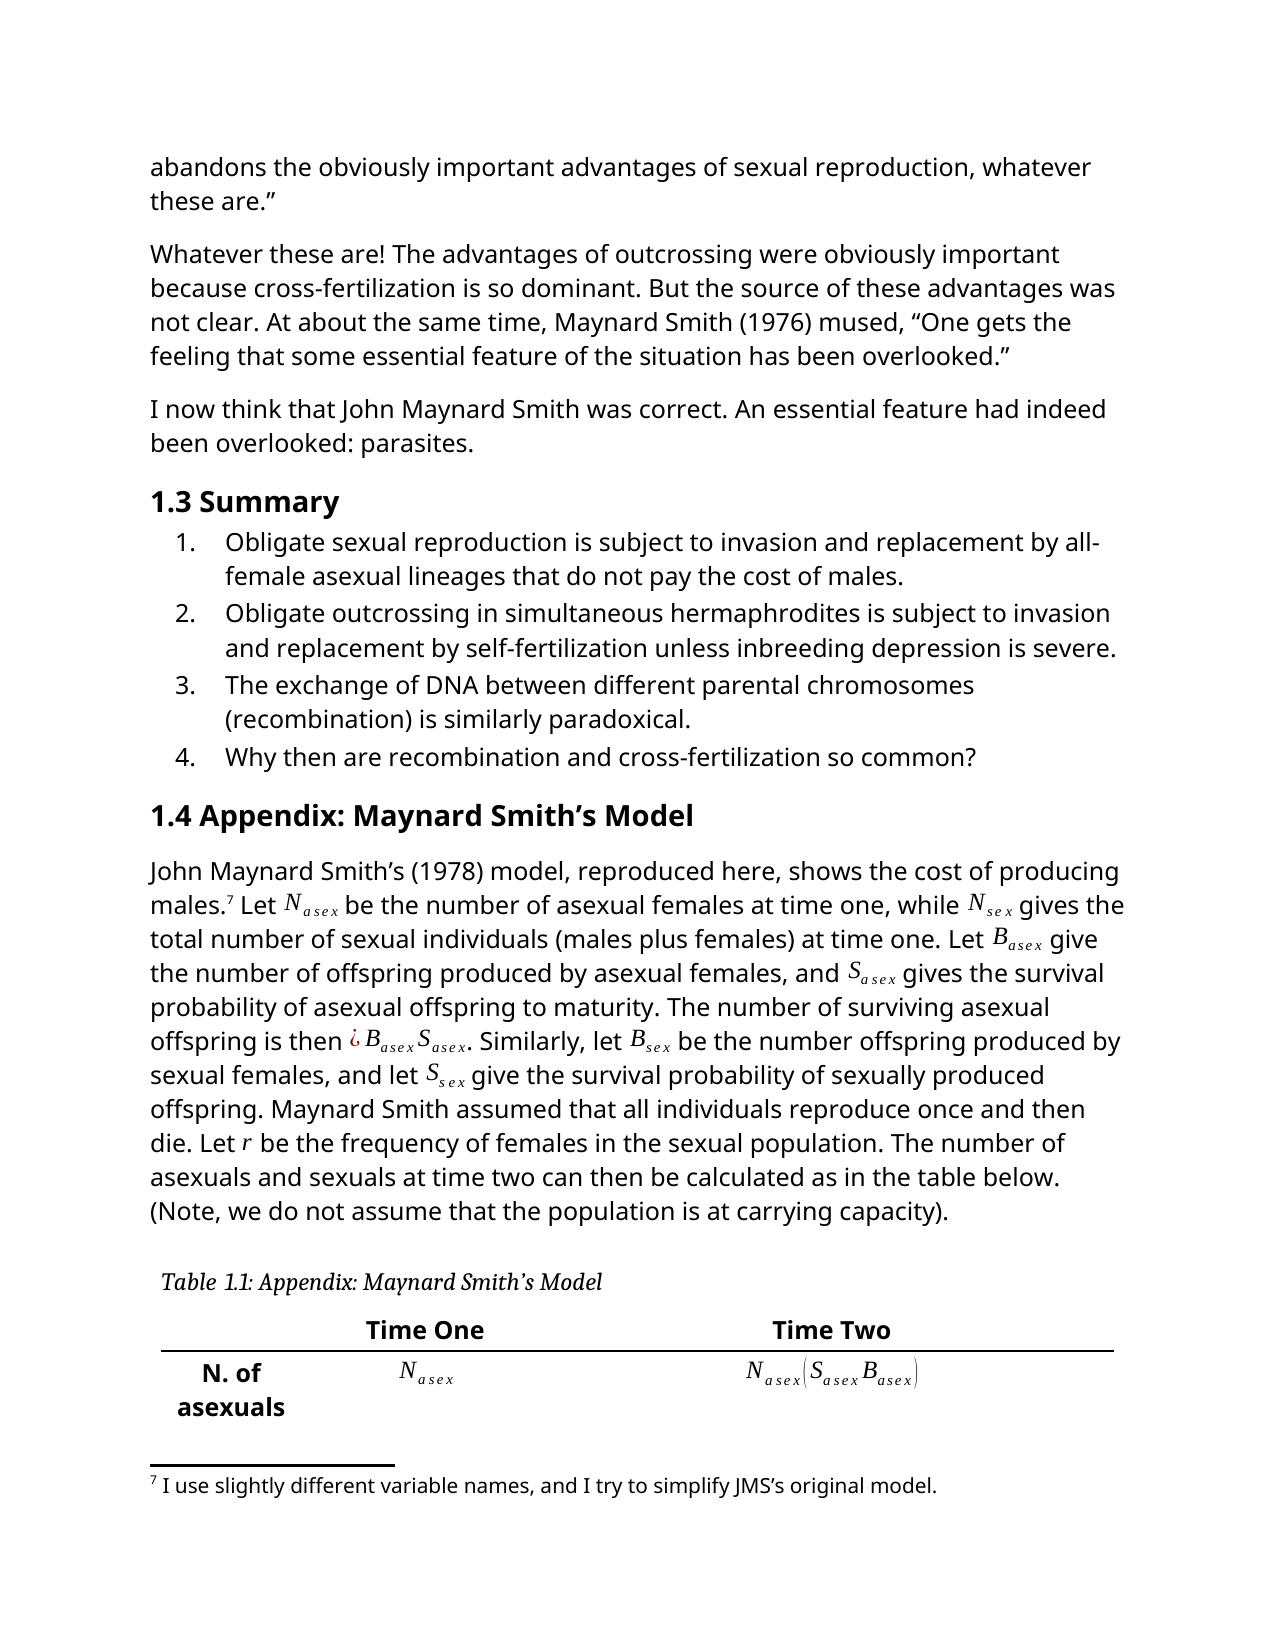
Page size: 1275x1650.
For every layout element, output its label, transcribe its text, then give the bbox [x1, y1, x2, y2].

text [150, 150, 1125, 218]
text John Maynard Smith’s (1978) model, reproduced here, shows the cost of producing males. Let be the number of asexual females at time one, while gives the total number of sexual individuals (males plus females) at time one. Let give the number of offspring produced by asexual females, and gives the survival probability of asexual offspring to maturity. The number of surviving asexual offspring is then . Similarly, let be the number offspring produced by sexual females, and let give the survival probability of sexually produced offspring. Maynard Smith assumed that all individuals reproduce once and then die. Let be the frequency of females in the sexual population. The number of asexuals and sexuals at time two can then be calculated as in the table below. (Note, we do not assume that the population is at carrying capacity). [150, 853, 1125, 1228]
subtitle 1.3 Summary [150, 481, 1125, 521]
list The exchange of DNA between different parental chromosomes (recombination) is similarly paradoxical. [175, 668, 1125, 736]
list Why then are recombination and cross-fertilization so common? [175, 740, 1125, 774]
list Obligate sexual reproduction is subject to invasion and replacement by all-female asexual lineages that do not pay the cost of males. [175, 524, 1125, 592]
text I now think that John Maynard Smith was correct. An essential feature had indeed been overlooked: parasites. [150, 392, 1125, 460]
subtitle 1.4 Appendix: Maynard Smith’s Model [150, 795, 1125, 834]
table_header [150, 1247, 1125, 1427]
text Whatever these are! The advantages of outcrossing were obviously important because cross-fertilization is so dominant. But the source of these advantages was not clear. At about the same time, Maynard Smith (1976) mused, “One gets the feeling that some essential feature of the situation has been overlooked.” [150, 237, 1125, 373]
list Obligate outcrossing in simultaneous hermaphrodites is subject to invasion and replacement by self-fertilization unless inbreeding depression is severe. [175, 596, 1125, 664]
